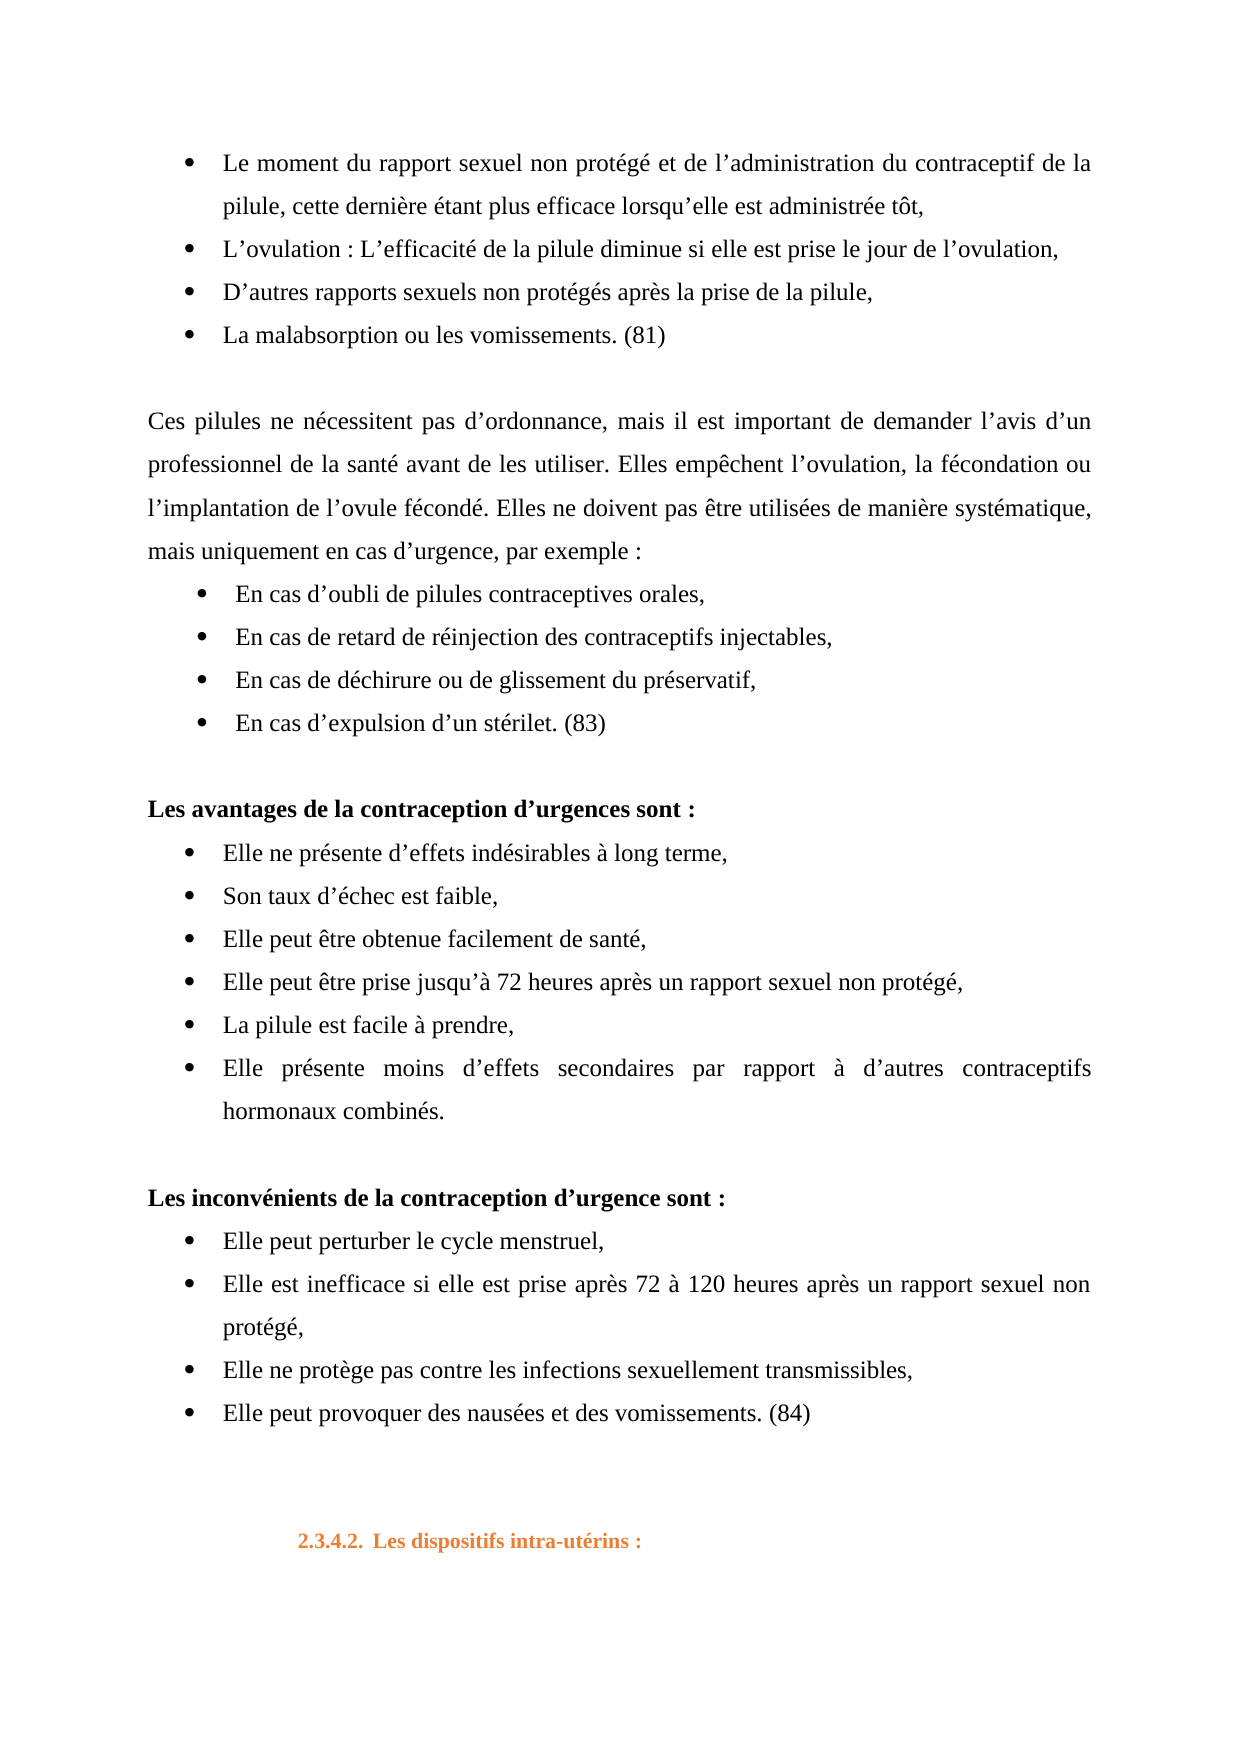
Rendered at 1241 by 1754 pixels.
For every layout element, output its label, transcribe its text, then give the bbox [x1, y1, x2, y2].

list Elle peut provoquer des nausées et des vomissements. (84) [185, 1398, 1093, 1427]
list Elle ne protège pas contre les infections sexuellement transmissibles, [185, 1355, 1093, 1384]
text Les avantages de la contraception d’urgences sont : [148, 794, 1093, 823]
list En cas d’expulsion d’un stérilet. (83) [198, 708, 1093, 737]
list Son taux d’échec est faible, [185, 881, 1093, 909]
list Elle est inefficace si elle est prise après 72 à 120 heures après un rapport sexuel non protégé, [185, 1269, 1093, 1341]
list En cas de retard de réinjection des contraceptifs injectables, [198, 622, 1093, 651]
list D’autres rapports sexuels non protégés après la prise de la pilule, [185, 277, 1093, 306]
list Les dispositifs intra-utérins : [298, 1528, 1093, 1553]
list Elle ne présente d’effets indésirables à long terme, [185, 838, 1093, 866]
list Elle peut perturber le cycle menstruel, [185, 1226, 1093, 1254]
list Elle peut être obtenue facilement de santé, [185, 924, 1093, 953]
list La malabsorption ou les vomissements. (81) [185, 320, 1093, 349]
text Les inconvénients de la contraception d’urgence sont : [148, 1183, 1093, 1211]
list Le moment du rapport sexuel non protégé et de l’administration du contraceptif de la pilule, cette dernière étant plus efficace lorsqu’elle est administrée tôt, [185, 148, 1093, 219]
text Ces pilules ne nécessitent pas d’ordonnance, mais il est important de demander l’avis d’un professionnel de la santé avant de les utiliser. Elles empêchent l’ovulation, la fécondation ou l’implantation de l’ovule fécondé. Elles ne doivent pas être utilisées de manière systématique, mais uniquement en cas d’urgence, par exemple : [148, 406, 1093, 564]
list Elle peut être prise jusqu’à 72 heures après un rapport sexuel non protégé, [185, 967, 1093, 996]
list En cas de déchirure ou de glissement du préservatif, [198, 665, 1093, 694]
list Elle présente moins d’effets secondaires par rapport à d’autres contraceptifs hormonaux combinés. [185, 1053, 1093, 1125]
list La pilule est facile à prendre, [185, 1010, 1093, 1039]
list En cas d’oubli de pilules contraceptives orales, [198, 579, 1093, 608]
list L’ovulation : L’efficacité de la pilule diminue si elle est prise le jour de l’ovulation, [185, 234, 1093, 263]
